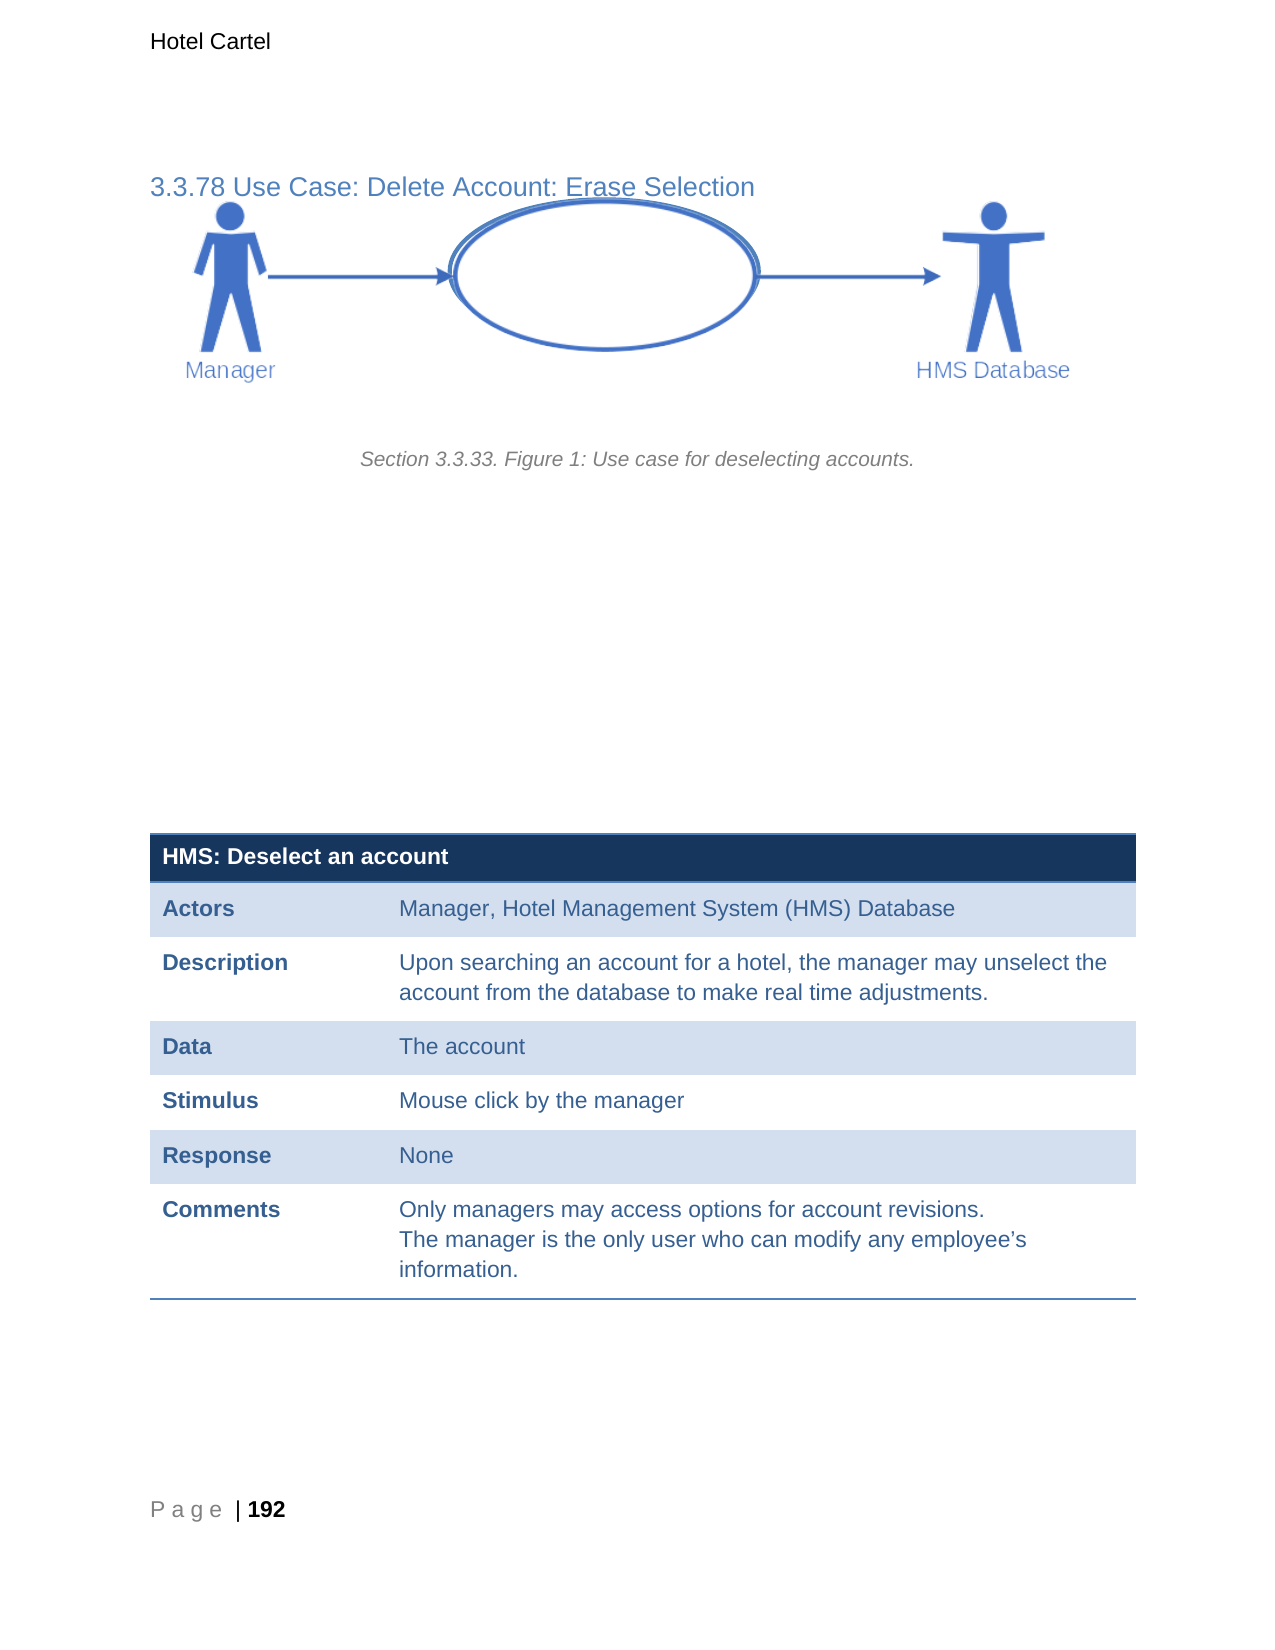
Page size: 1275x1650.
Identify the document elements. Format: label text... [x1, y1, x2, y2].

table_cell [139, 833, 1136, 1433]
subtitle 3.3.78 Use Case: Delete Account: Erase Selection [150, 171, 1125, 202]
table_header Section 3.3.33. Figure 1: Use case for deselecting accounts. [139, 233, 1136, 833]
